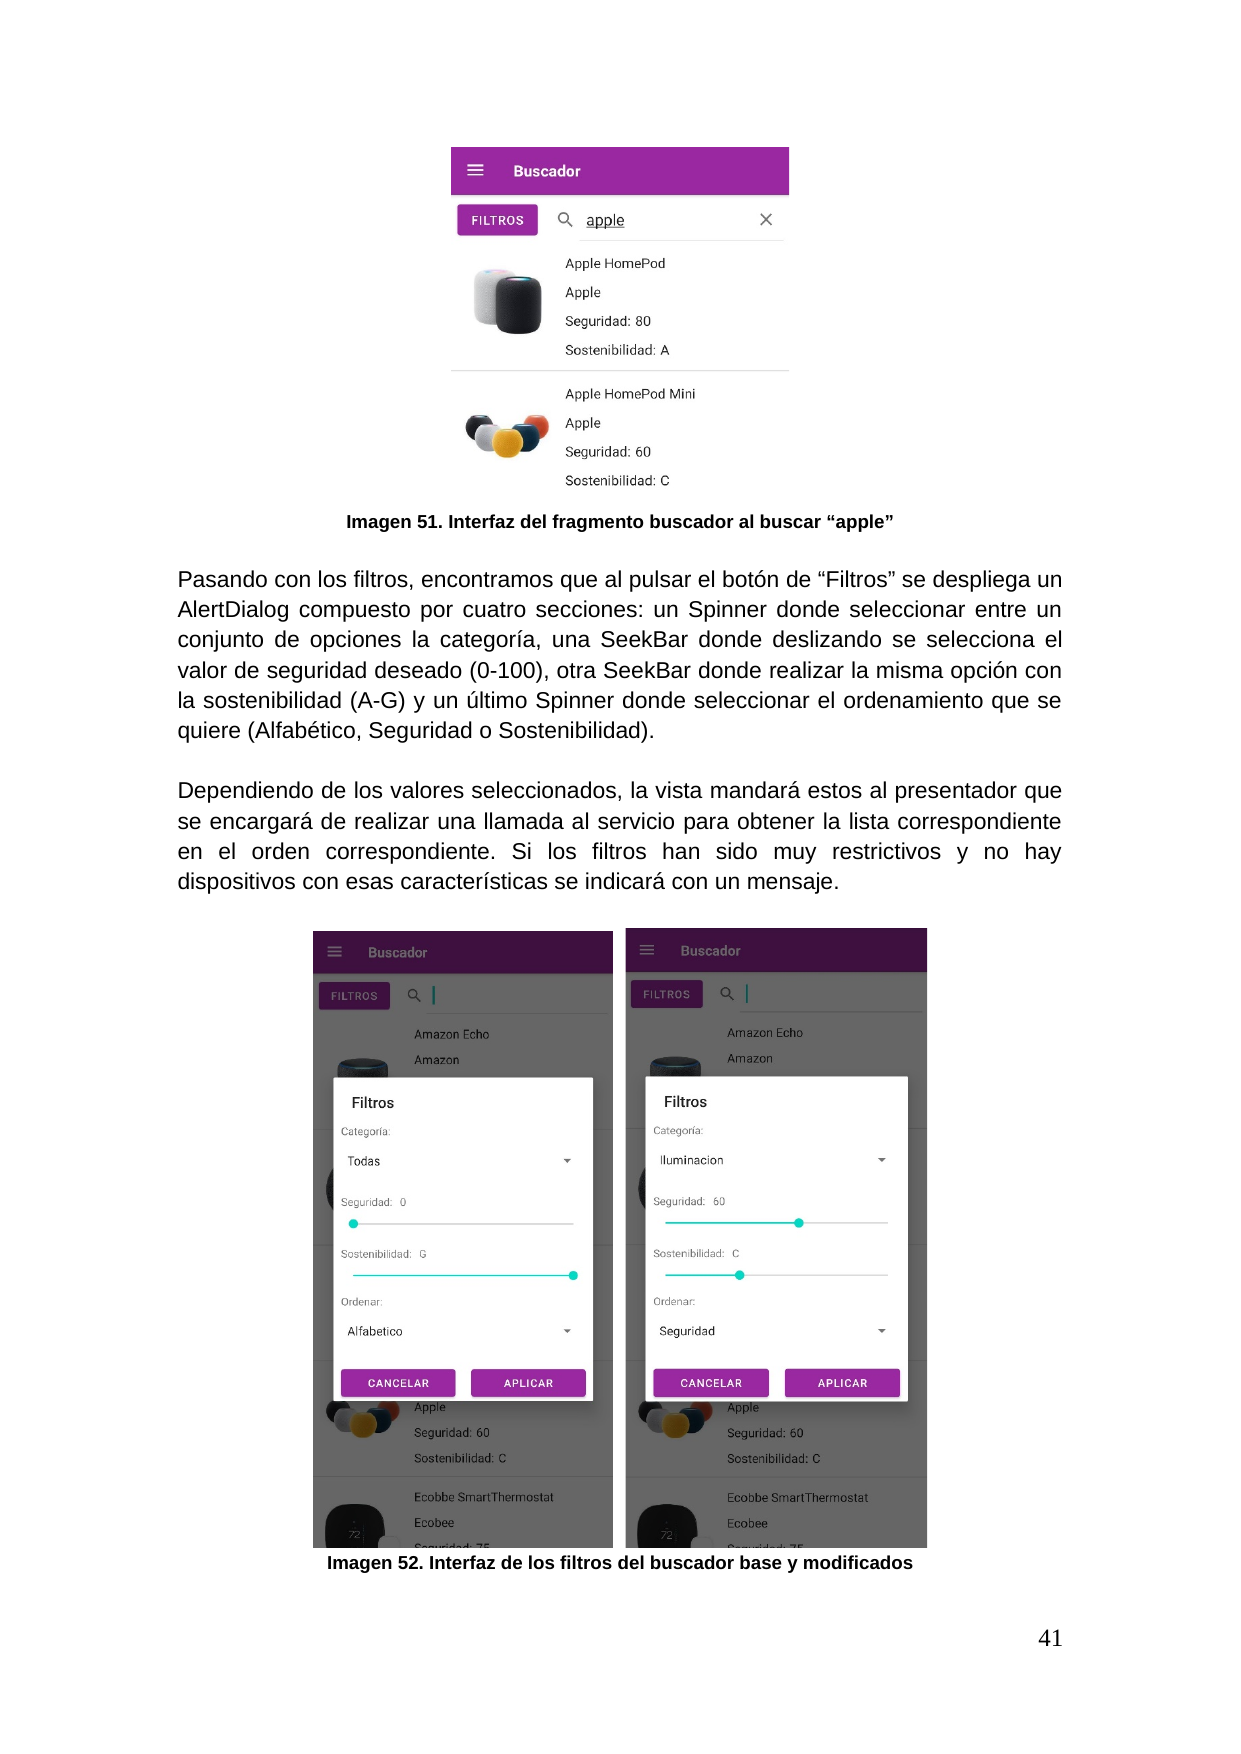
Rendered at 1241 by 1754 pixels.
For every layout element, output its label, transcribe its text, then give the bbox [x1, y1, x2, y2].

picture [451, 147, 790, 507]
text Imagen 52. Interfaz de los filtros del buscador base y modificados [177, 1552, 1063, 1573]
text Dependiendo de los valores seleccionados, la vista mandará estos al presentador que se encargará de realizar una llamada al servicio para obtener la lista correspondiente en el orden correspondiente. Si los filtros han sido muy restrictivos y no hay dispositivos con esas características se indicará con un mensaje. [177, 777, 1063, 894]
picture [625, 928, 928, 1548]
text Imagen 51. Interfaz del fragmento buscador al buscar “apple” [177, 511, 1063, 532]
picture [313, 931, 613, 1548]
text Pasando con los filtros, encontramos que al pulsar el botón de “Filtros” se despliega un AlertDialog compuesto por cuatro secciones: un Spinner donde seleccionar entre un conjunto de opciones la categoría, una SeekBar donde deslizando se selecciona el valor de seguridad deseado (0-100), otra SeekBar donde realizar la misma opción con la sostenibilidad (A-G) y un último Spinner donde seleccionar el ordenamiento que se quiere (Alfabético, Seguridad o Sostenibilidad). [177, 566, 1063, 743]
